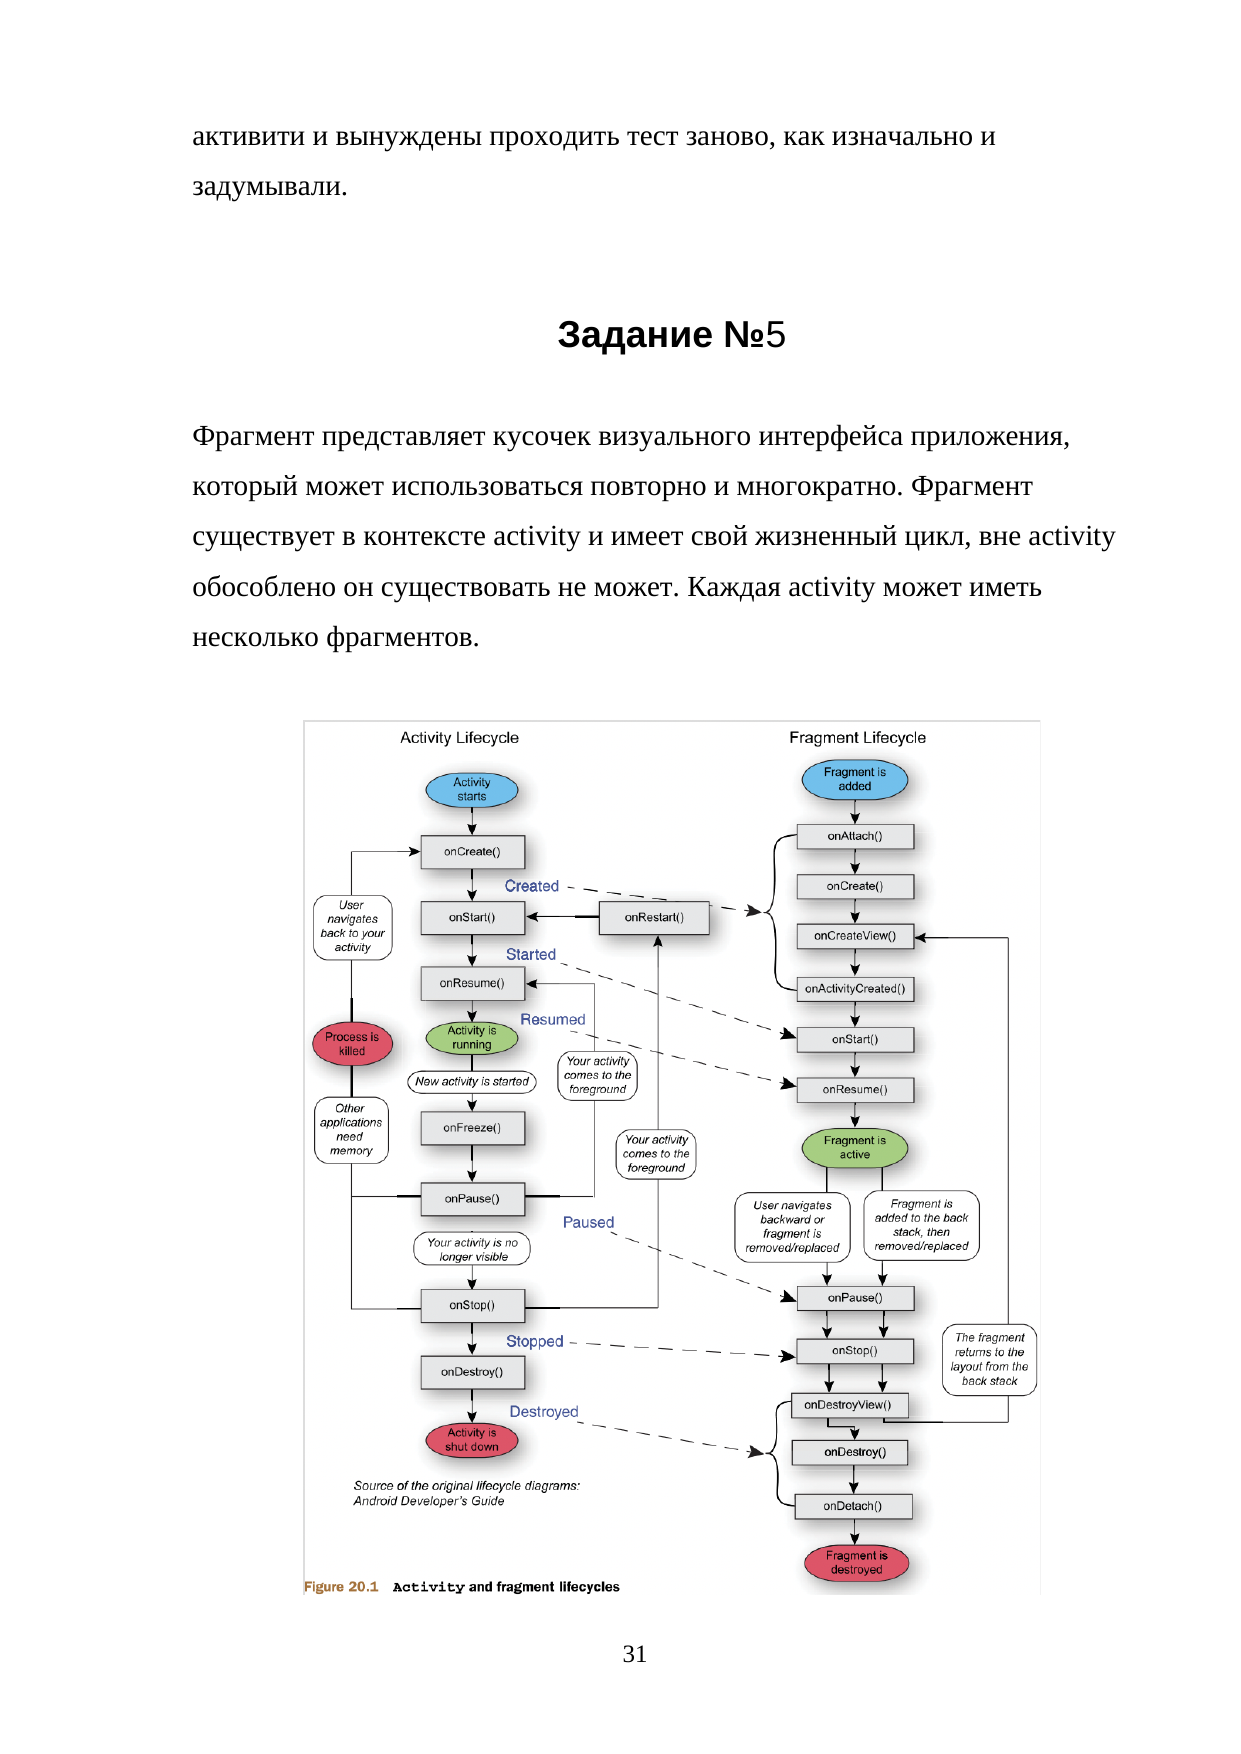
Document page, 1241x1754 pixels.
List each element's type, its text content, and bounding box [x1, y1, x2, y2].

subtitle Задание №5 [118, 312, 1152, 355]
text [192, 118, 1152, 202]
table_header [192, 720, 1152, 1609]
text Фрагмент представляет кусочек визуального интерфейса приложения, который может использоваться повторно и многократно. Фрагмент существует в контексте activity и имеет свой жизненный цикл, вне activity обособлено он существовать не может. Каждая activity может иметь несколько фрагментов. [192, 418, 1152, 653]
picture [303, 719, 1041, 1595]
